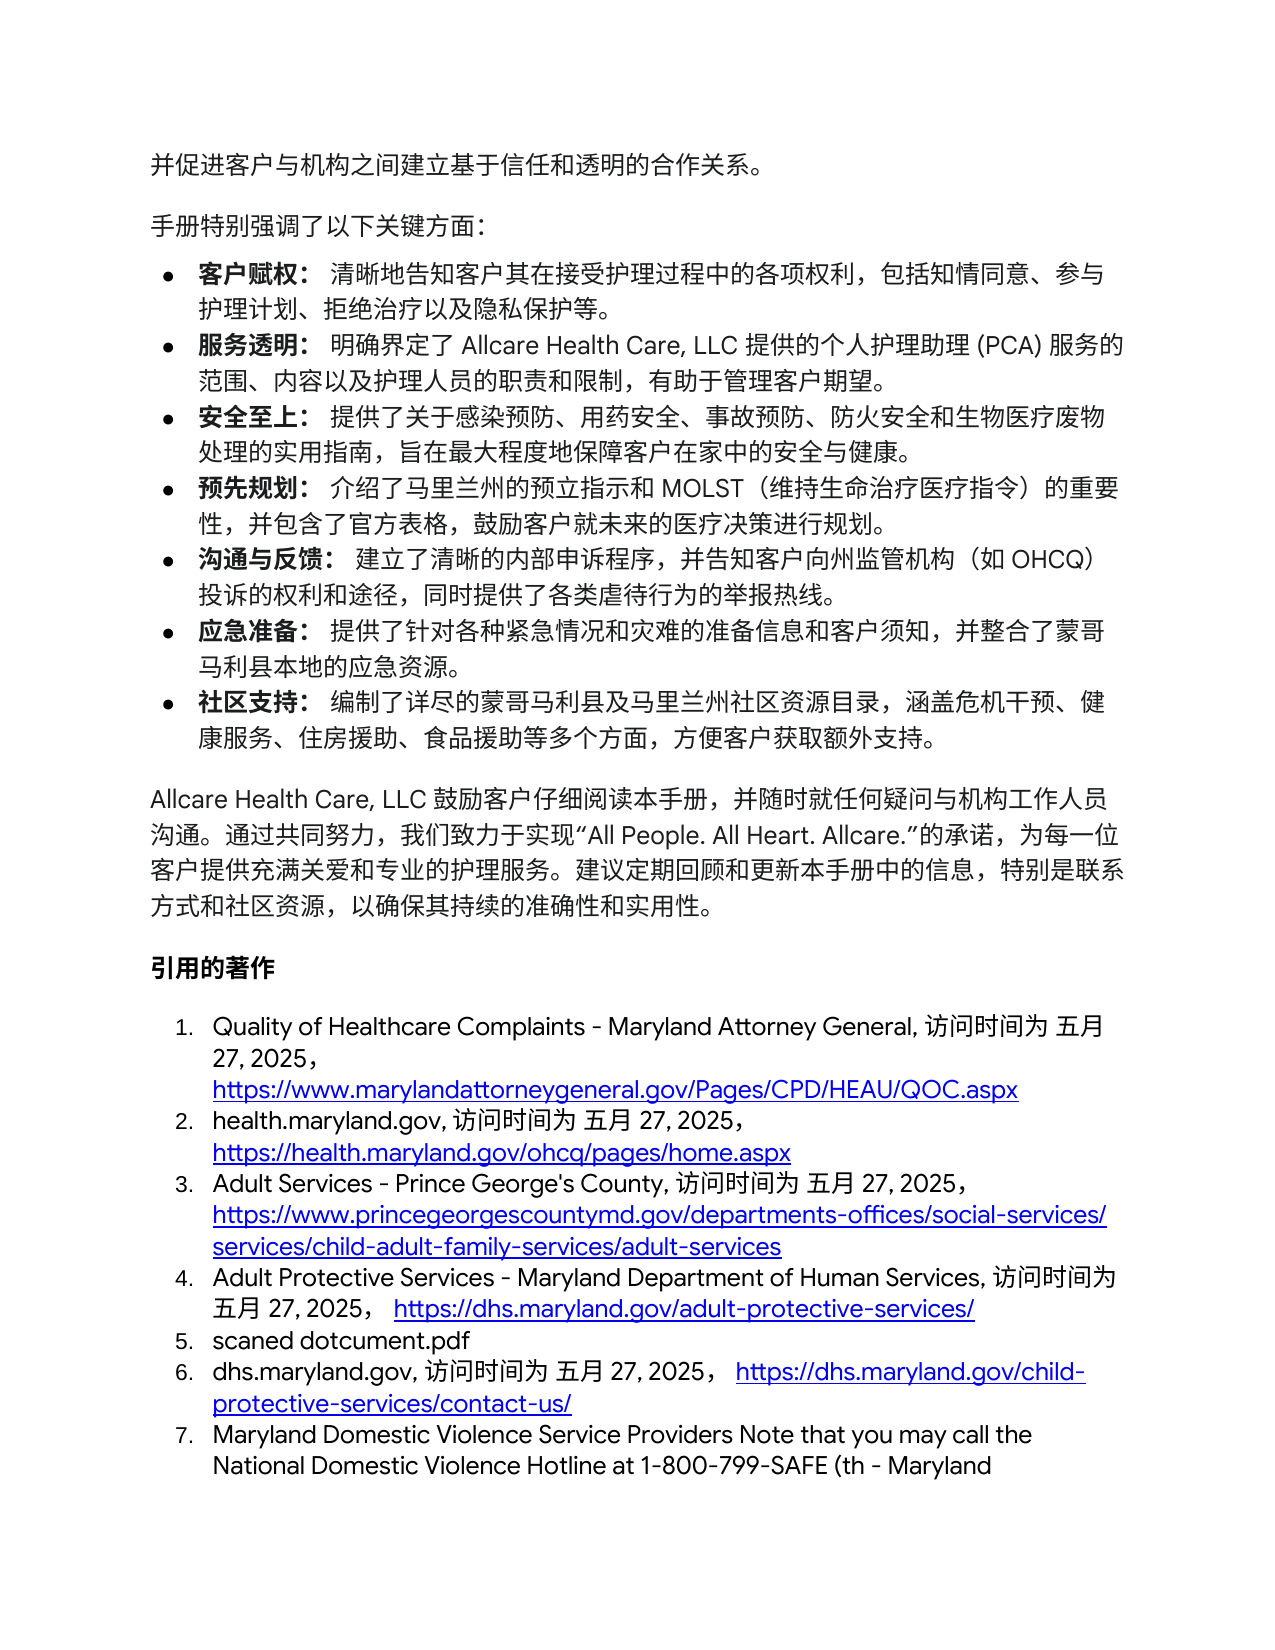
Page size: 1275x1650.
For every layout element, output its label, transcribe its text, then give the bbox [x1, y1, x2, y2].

list health.maryland.gov, 访问时间为 五月 27, 2025， https://health.maryland.gov/ohcq/pages/home.aspx [175, 1106, 1125, 1168]
list Adult Protective Services - Maryland Department of Human Services, 访问时间为 五月 27, 2025， https://dhs.maryland.gov/adult-protective-services/ [175, 1262, 1125, 1325]
text 手册特别强调了以下关键方面： [150, 211, 1125, 242]
subtitle 引用的著作 [150, 954, 1125, 985]
list dhs.maryland.gov, 访问时间为 五月 27, 2025， https://dhs.maryland.gov/child-protective-services/contact-us/ [175, 1356, 1125, 1419]
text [150, 150, 1125, 181]
list 应急准备： 提供了针对各种紧急情况和灾难的准备信息和客户须知，并整合了蒙哥马利县本地的应急资源。 [161, 616, 1125, 683]
list 安全至上： 提供了关于感染预防、用药安全、事故预防、防火安全和生物医疗废物处理的实用指南，旨在最大程度地保障客户在家中的安全与健康。 [161, 402, 1125, 469]
text Allcare Health Care, LLC 鼓励客户仔细阅读本手册，并随时就任何疑问与机构工作人员沟通。通过共同努力，我们致力于实现“All People. All Heart. Allcare.”的承诺，为每一位客户提供充满关爱和专业的护理服务。建议定期回顾和更新本手册中的信息，特别是联系方式和社区资源，以确保其持续的准确性和实用性。 [150, 784, 1125, 923]
list Quality of Healthcare Complaints - Maryland Attorney General, 访问时间为 五月 27, 2025， https://www.marylandattorneygeneral.gov/Pages/CPD/HEAU/QOC.aspx [175, 1012, 1125, 1106]
list 客户赋权： 清晰地告知客户其在接受护理过程中的各项权利，包括知情同意、参与护理计划、拒绝治疗以及隐私保护等。 [161, 259, 1125, 326]
list 服务透明： 明确界定了 Allcare Health Care, LLC 提供的个人护理助理 (PCA) 服务的范围、内容以及护理人员的职责和限制，有助于管理客户期望。 [161, 330, 1125, 397]
list scaned dotcument.pdf [175, 1325, 1125, 1356]
list Adult Services - Prince George's County, 访问时间为 五月 27, 2025， https://www.princegeorgescountymd.gov/departments-offices/social-services/services/child-adult-family-services/adult-services [175, 1168, 1125, 1262]
list 社区支持： 编制了详尽的蒙哥马利县及马里兰州社区资源目录，涵盖危机干预、健康服务、住房援助、食品援助等多个方面，方便客户获取额外支持。 [161, 688, 1125, 755]
list 沟通与反馈： 建立了清晰的内部申诉程序，并告知客户向州监管机构（如 OHCQ）投诉的权利和途径，同时提供了各类虐待行为的举报热线。 [161, 545, 1125, 612]
list 预先规划： 介绍了马里兰州的预立指示和 MOLST（维持生命治疗医疗指令）的重要性，并包含了官方表格，鼓励客户就未来的医疗决策进行规划。 [161, 473, 1125, 540]
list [175, 1419, 1125, 1482]
